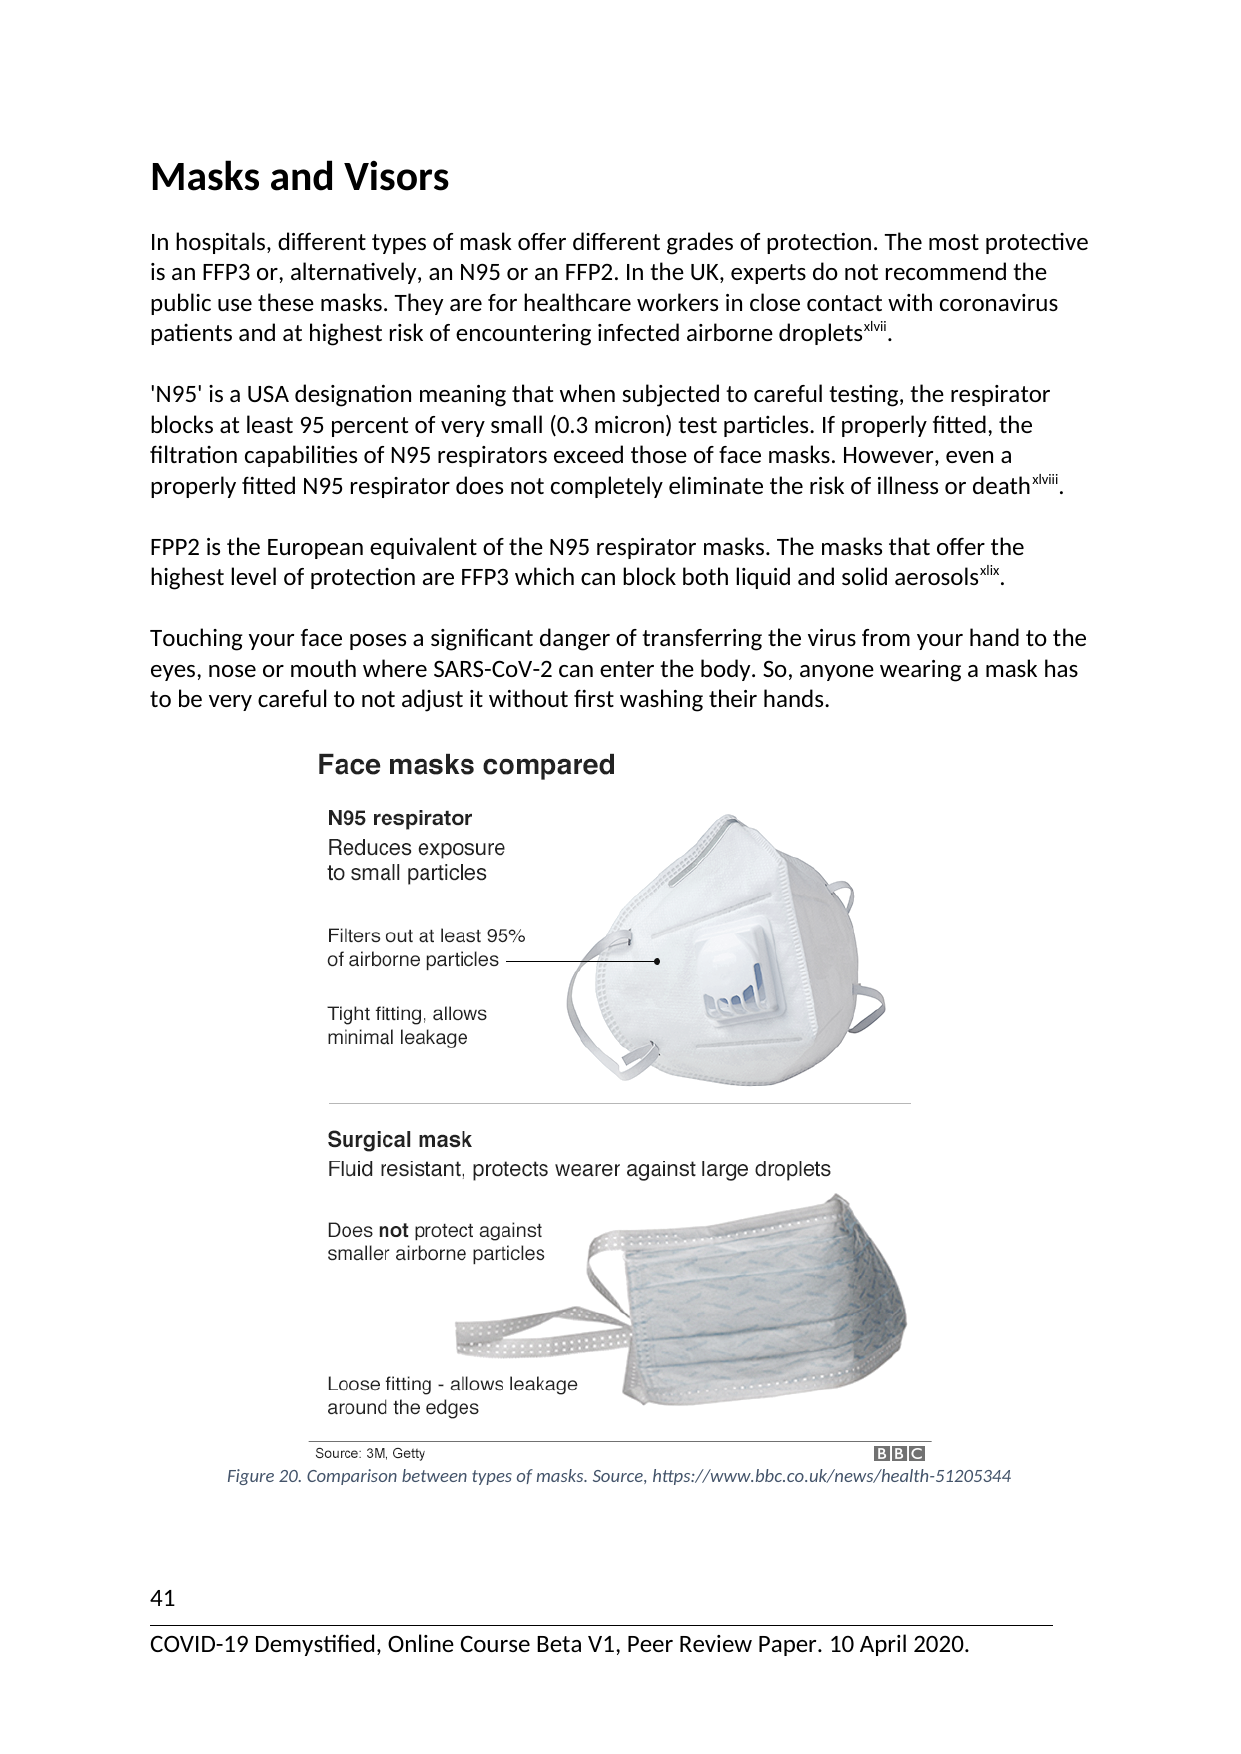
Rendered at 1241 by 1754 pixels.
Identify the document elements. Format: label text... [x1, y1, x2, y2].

text In hospitals, different types of mask offer different grades of protection. The most protective is an FFP3 or, alternatively, an N95 or an FFP2. In the UK, experts do not recommend the public use these masks. They are for healthcare workers in close contact with coronavirus patients and at highest risk of encountering infected airborne droplets. [150, 226, 1090, 348]
text Figure . Comparison between types of masks. Source, https://www.bbc.co.uk/news/health-51205344 [150, 1464, 1090, 1487]
text FPP2 is the European equivalent of the N95 respirator masks. The masks that offer the highest level of protection are FFP3 which can block both liquid and solid aerosols. [150, 531, 1090, 592]
text Touching your face poses a significant danger of transferring the virus from your hand to the eyes, nose or mouth where SARS-CoV-2 can enter the body. So, anyone wearing a mask has to be very careful to not adjust it without first washing their hands. [150, 623, 1090, 714]
subtitle Masks and Visors [150, 150, 1090, 201]
text 'N95' is a USA designation meaning that when subjected to careful testing, the respirator blocks at least 95 percent of very small (0.3 micron) test particles. If properly fitted, the filtration capabilities of N95 respirators exceed those of face masks. However, even a properly fitted N95 respirator does not completely eliminate the risk of illness or death. [150, 378, 1090, 501]
picture [308, 744, 932, 1465]
